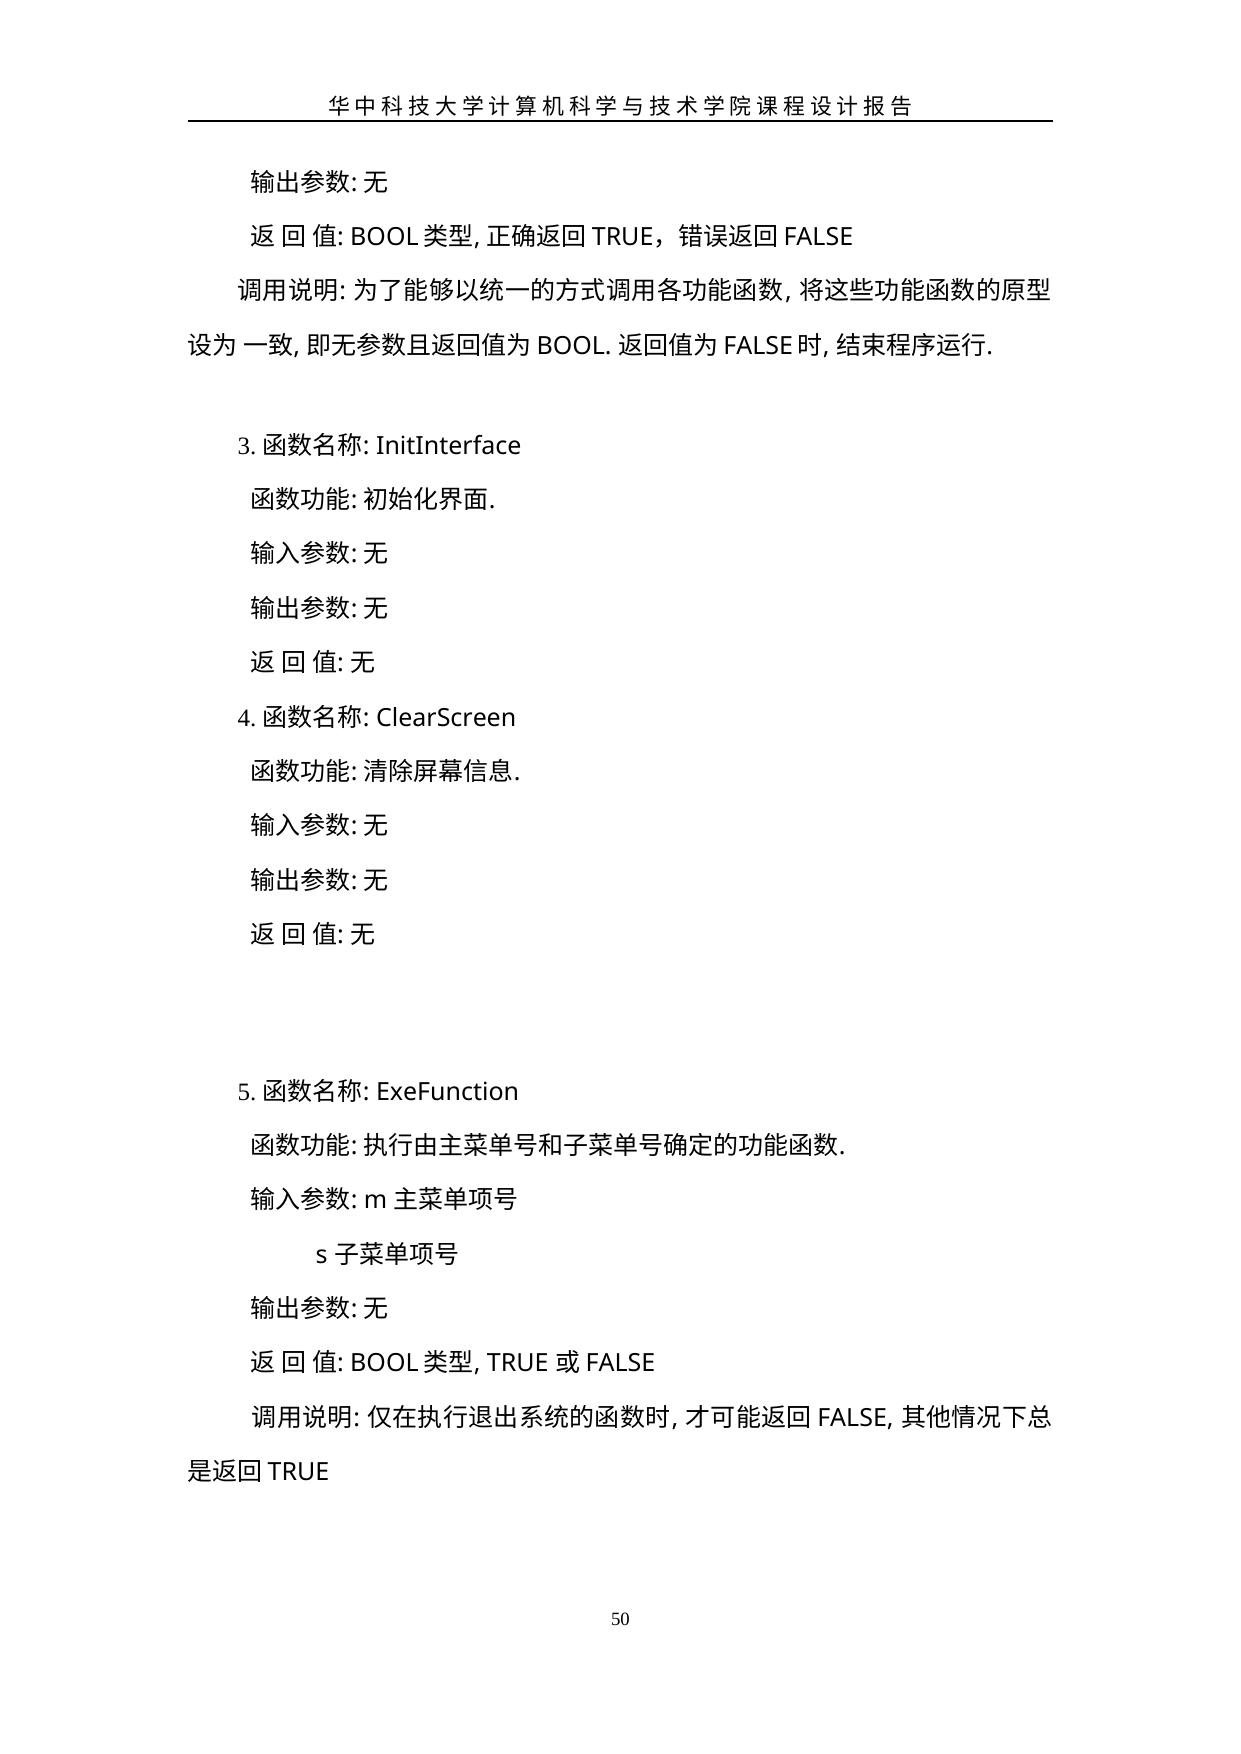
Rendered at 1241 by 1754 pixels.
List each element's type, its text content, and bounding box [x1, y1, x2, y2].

text 输入参数: 无 [187, 534, 1053, 570]
text 输出参数: 无 [187, 162, 1053, 198]
text 函数功能: 初始化界面. [187, 479, 1053, 516]
text 调用说明: 为了能够以统一的方式调用各功能函数, 将这些功能函数的原型设为 一致, 即无参数且返回值为BOOL. 返回值为FALSE时, 结束程序运行. [187, 271, 1053, 361]
text 函数功能: 清除屏幕信息. [187, 751, 1053, 788]
text 返 回 值: 无 [187, 914, 1053, 951]
text 返 回 值: BOOL类型, 正确返回TRUE，错误返回FALSE [187, 216, 1053, 253]
text 5. 函数名称: ExeFunction [187, 1071, 1053, 1107]
text 3. 函数名称: InitInterface [187, 425, 1053, 461]
text s 子菜单项号 [187, 1234, 1053, 1270]
text 函数功能: 执行由主菜单号和子菜单号确定的功能函数. [187, 1125, 1053, 1162]
text 调用说明: 仅在执行退出系统的函数时, 才可能返回FALSE, 其他情况下总是返回TRUE [187, 1397, 1053, 1488]
text 返 回 值: 无 [187, 643, 1053, 679]
text 输入参数: 无 [187, 806, 1053, 842]
text 返 回 值: BOOL类型, TRUE 或 FALSE [187, 1343, 1053, 1379]
text 输出参数: 无 [187, 1288, 1053, 1325]
text 输入参数: m 主菜单项号 [187, 1180, 1053, 1216]
text 输出参数: 无 [187, 588, 1053, 624]
text 4. 函数名称: ClearScreen [187, 697, 1053, 733]
text 输出参数: 无 [187, 860, 1053, 896]
